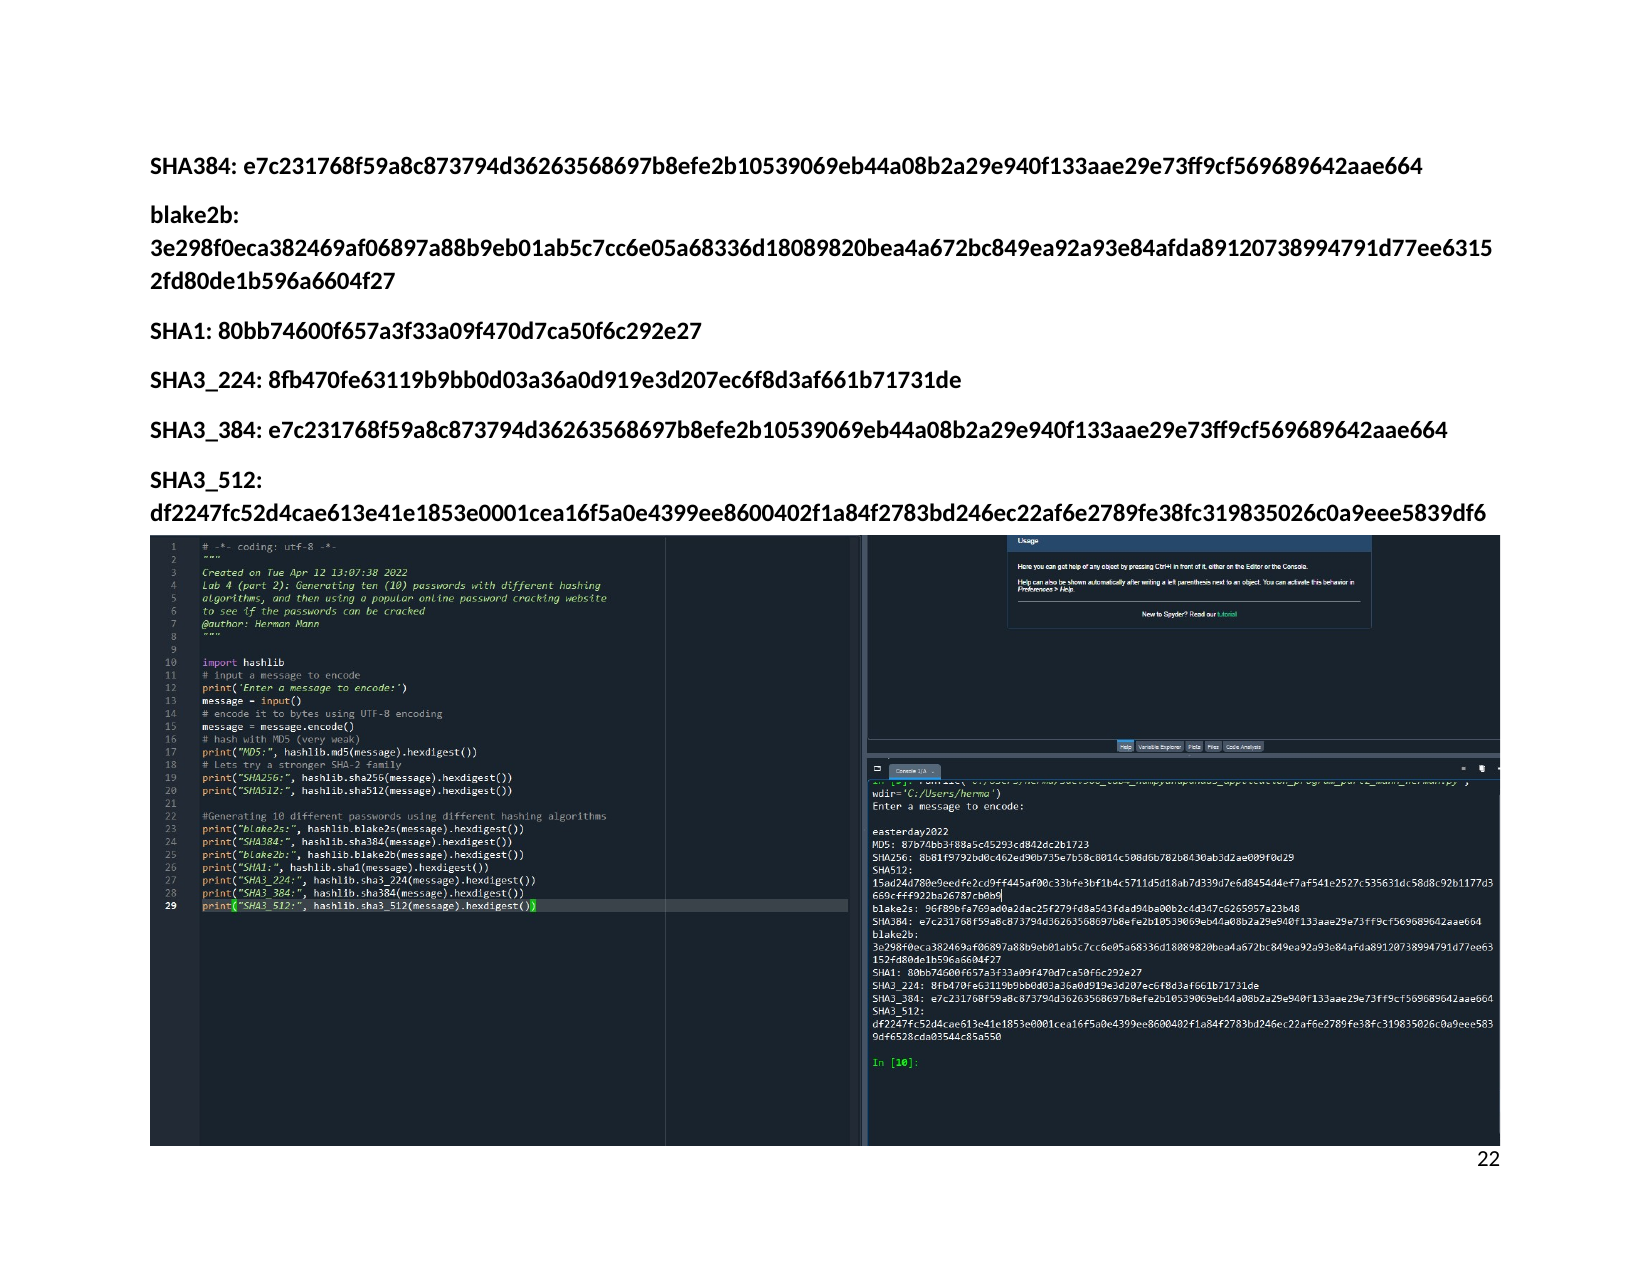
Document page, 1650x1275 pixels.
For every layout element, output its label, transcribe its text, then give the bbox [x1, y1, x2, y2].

text SHA3_224: 8fb470fe63119b9bb0d03a36a0d919e3d207ec6f8d3af661b71731de [150, 364, 1500, 395]
picture [150, 535, 1500, 1146]
text SHA3_512: df2247fc52d4cae613e41e1853e0001cea16f5a0e4399ee8600402f1a84f2783bd246ec22af6e2789fe38fc319835026c0a9eee5839df6528cda03544c85a550 [150, 464, 1500, 535]
text SHA1: 80bb74600f657a3f33a09f470d7ca50f6c292e27 [150, 315, 1500, 346]
text SHA384: e7c231768f59a8c873794d36263568697b8efe2b10539069eb44a08b2a29e940f133aae29e73ff9cf569689642aae664 [150, 150, 1500, 181]
text SHA3_384: e7c231768f59a8c873794d36263568697b8efe2b10539069eb44a08b2a29e940f133aae29e73ff9cf569689642aae664 [150, 414, 1500, 445]
text blake2b: 3e298f0eca382469af06897a88b9eb01ab5c7cc6e05a68336d18089820bea4a672bc849ea92a93e84afda89120738994791d77ee63152fd80de1b596a6604f27 [150, 199, 1500, 296]
